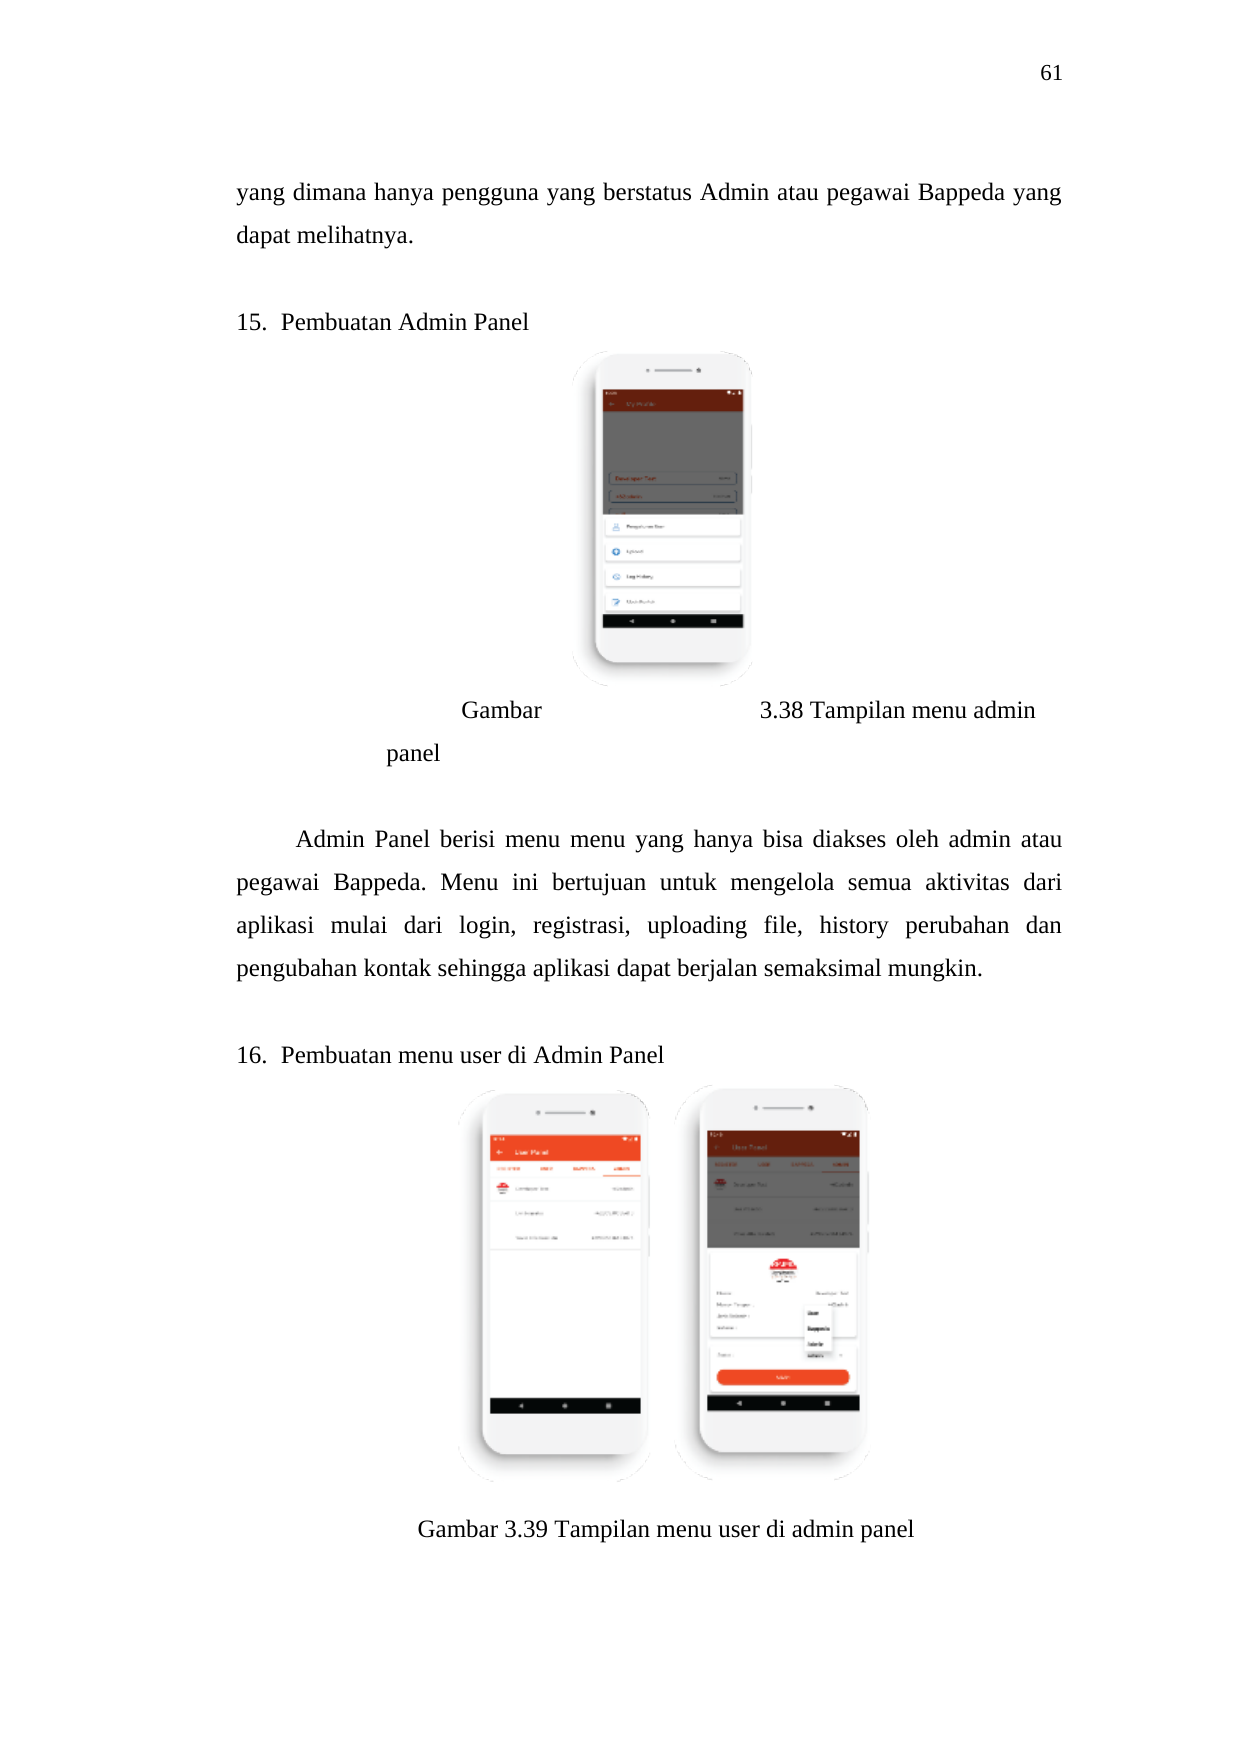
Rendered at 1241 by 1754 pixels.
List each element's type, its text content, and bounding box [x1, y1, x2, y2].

picture [673, 1084, 871, 1478]
list Pembuatan menu user di Admin Panel [236, 1040, 1063, 1068]
list Pembuatan Admin Panel [236, 307, 1063, 335]
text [236, 177, 1063, 249]
picture [571, 350, 753, 685]
picture [456, 1090, 651, 1480]
text Admin Panel berisi menu menu yang hanya bisa diakses oleh admin atau pegawai Bappeda. Menu ini bertujuan untuk mengelola semua aktivitas dari aplikasi mulai dari login, registrasi, uploading file, history perubahan dan pengubahan kontak sehingga aplikasi dapat berjalan semaksimal mungkin. [236, 824, 1063, 982]
text Gambar 3.38 Tampilan menu admin panel [386, 695, 1063, 767]
text Gambar 3.39 Tampilan menu user di admin panel [386, 1514, 1063, 1543]
